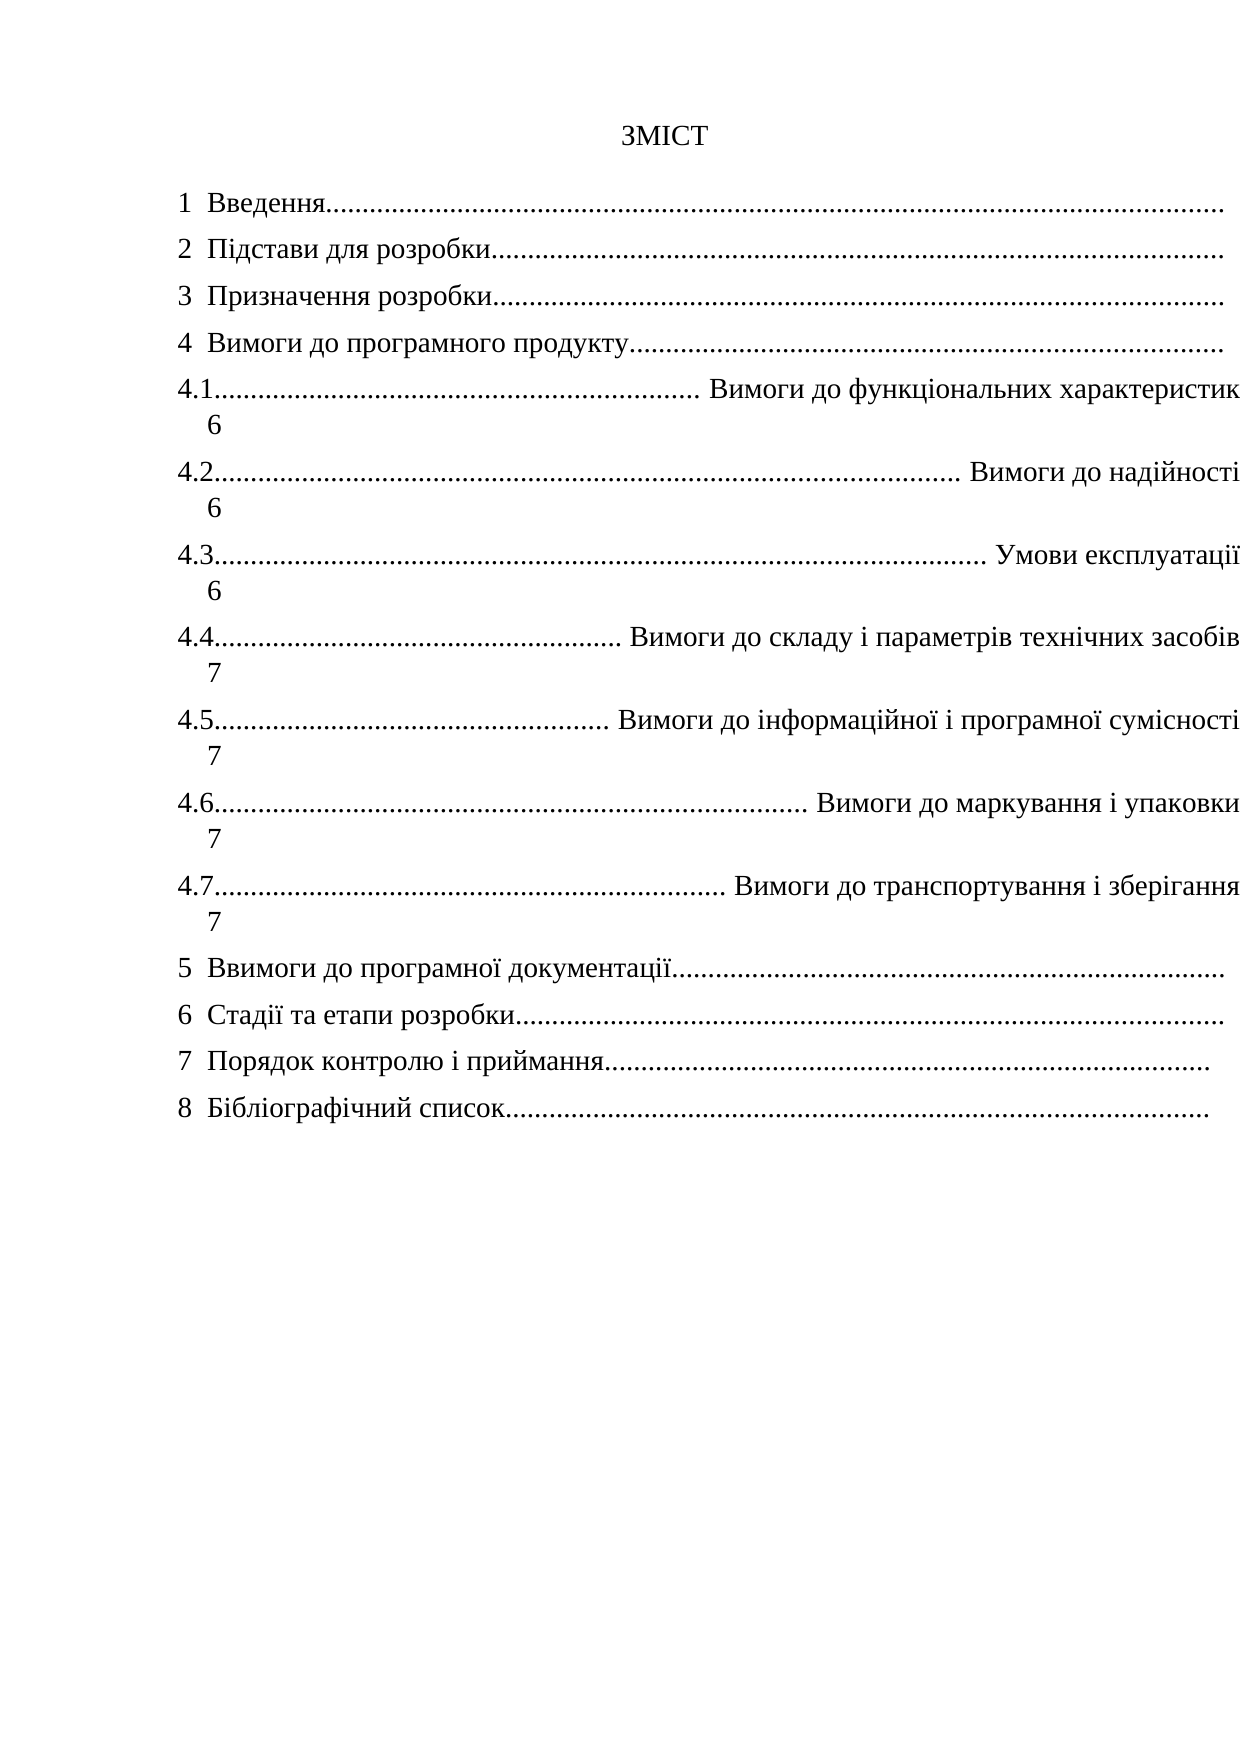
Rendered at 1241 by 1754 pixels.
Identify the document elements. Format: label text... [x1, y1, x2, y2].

text ЗМІСТ [177, 118, 1152, 152]
